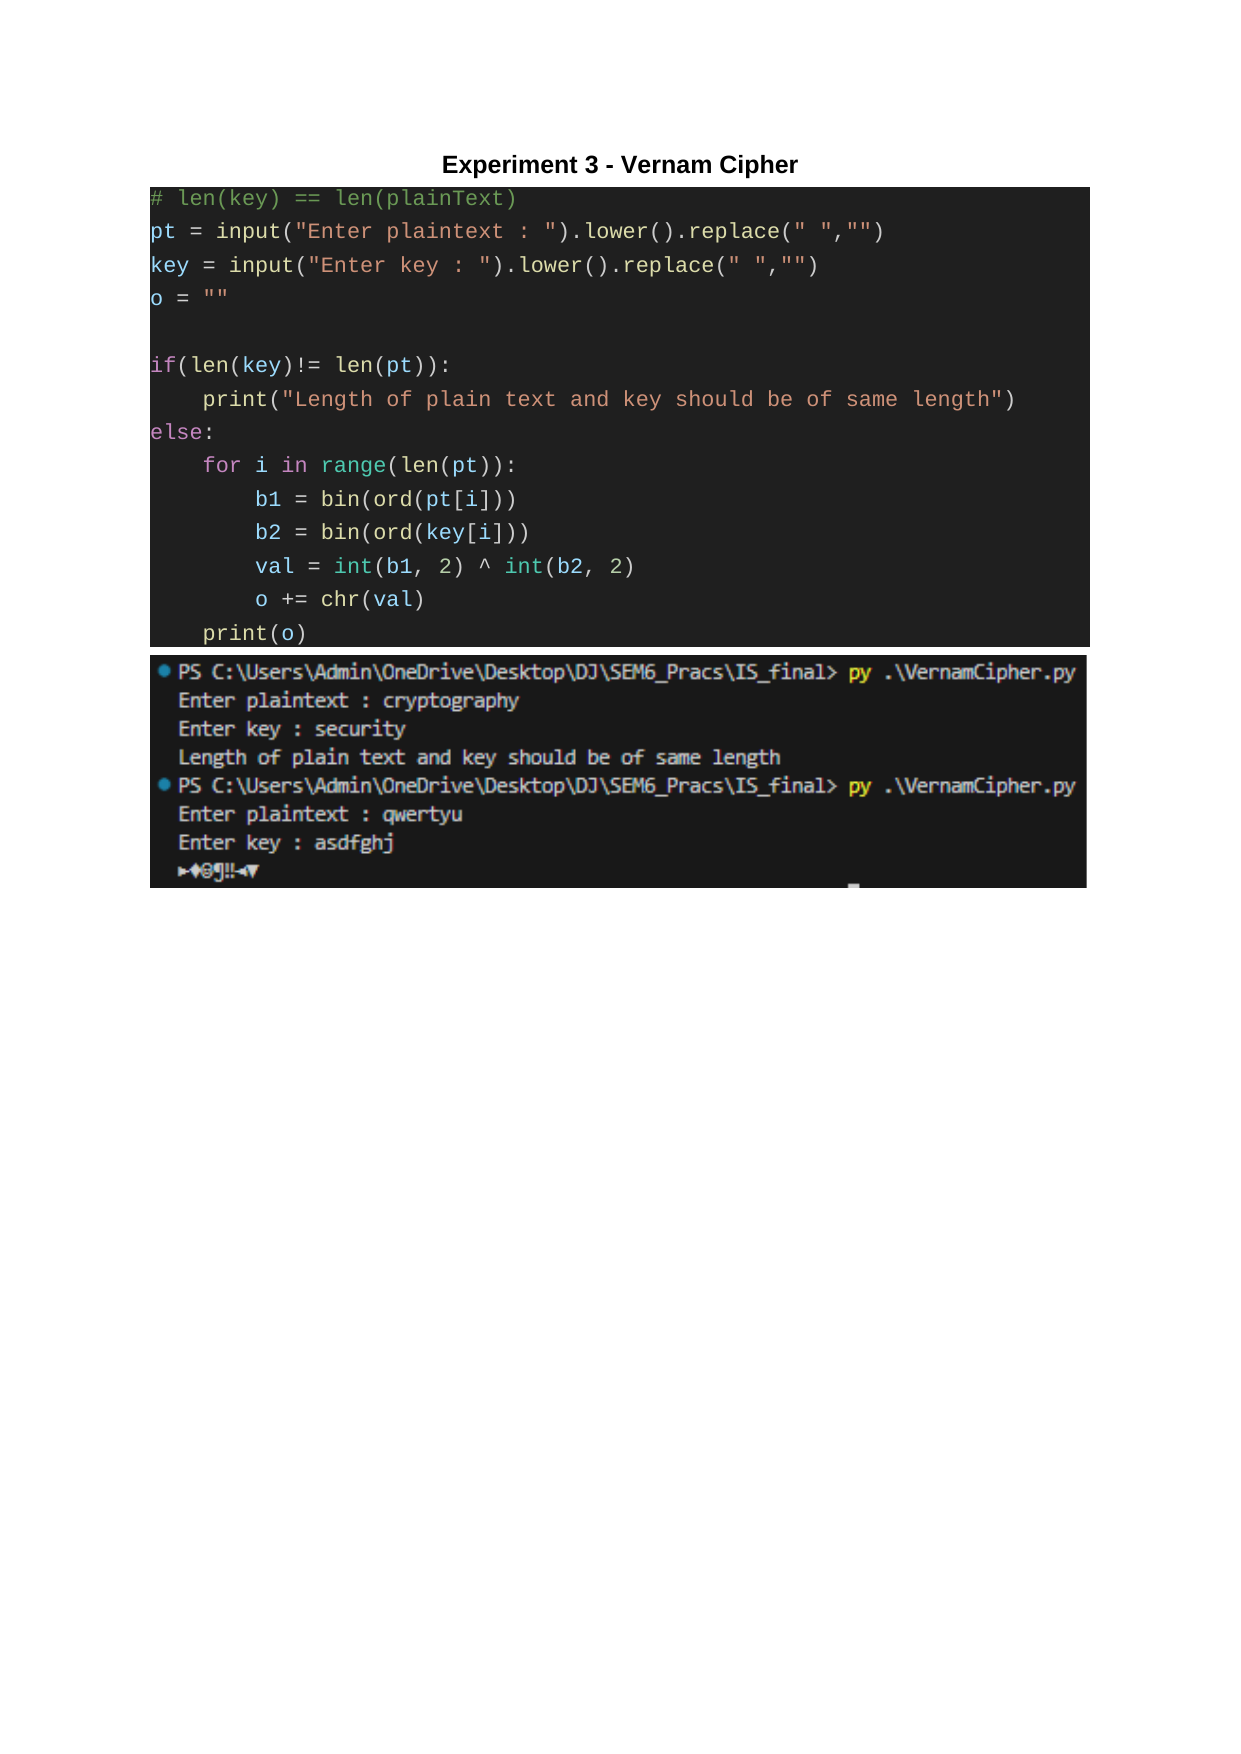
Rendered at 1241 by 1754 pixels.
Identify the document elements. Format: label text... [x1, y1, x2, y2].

text if(len(key)!= len(pt)): [150, 354, 1090, 379]
text print("Length of plain text and key should be of same length") [150, 388, 1090, 412]
text pt = input("Enter plaintext : ").lower().replace(" ","") [150, 221, 1090, 245]
text val = int(b1, 2) ^ int(b2, 2) [150, 555, 1090, 580]
text else: [150, 421, 1090, 446]
text o = "" [150, 287, 1090, 312]
text # len(key) == len(plainText) [150, 187, 1090, 212]
picture [150, 655, 1087, 888]
text o += chr(val) [150, 588, 1090, 613]
text b2 = bin(ord(key[i])) [150, 521, 1090, 546]
text b1 = bin(ord(pt[i])) [150, 488, 1090, 513]
text print(o) [150, 622, 1090, 647]
subtitle Experiment 3 - Vernam Cipher [150, 150, 1090, 179]
text key = input("Enter key : ").lower().replace(" ","") [150, 254, 1090, 279]
text for i in range(len(pt)): [150, 454, 1090, 479]
